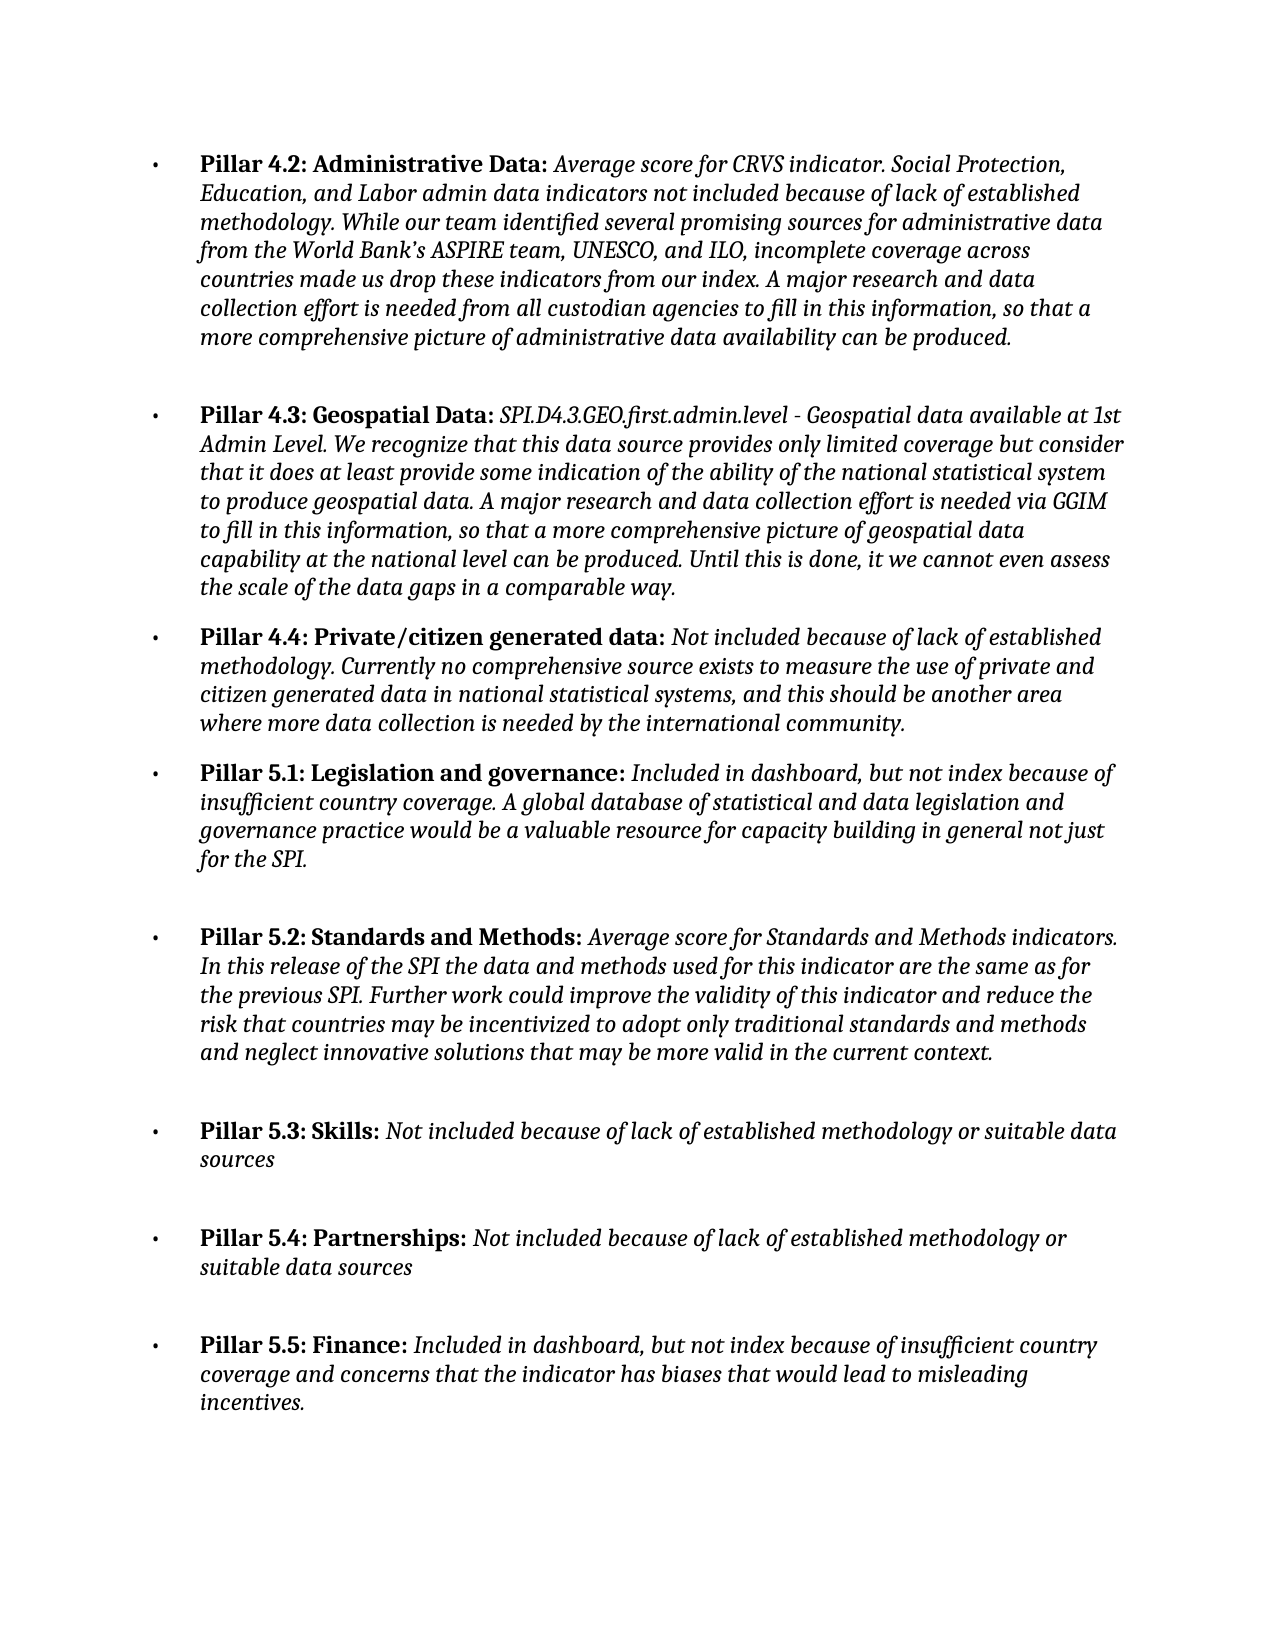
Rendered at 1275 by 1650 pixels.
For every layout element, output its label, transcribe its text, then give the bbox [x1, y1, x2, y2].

list Pillar 5.3: Skills: Not included because of lack of established methodology or suitable data sources [150, 1117, 1125, 1203]
list Pillar 5.1: Legislation and governance: Included in dashboard, but not index because of insufficient country coverage. A global database of statistical and data legislation and governance practice would be a valuable resource for capacity building in general not just for the SPI. [150, 759, 1125, 902]
list Pillar 5.2: Standards and Methods: Average score for Standards and Methods indicators. In this release of the SPI the data and methods used for this indicator are the same as for the previous SPI. Further work could improve the validity of this indicator and reduce the risk that countries may be incentivized to adopt only traditional standards and methods and neglect innovative solutions that may be more valid in the current context. [150, 923, 1125, 1096]
list Pillar 5.4: Partnerships: Not included because of lack of established methodology or suitable data sources [150, 1224, 1125, 1310]
list Pillar 4.2: Administrative Data: Average score for CRVS indicator. Social Protection, Education, and Labor admin data indicators not included because of lack of established methodology. While our team identified several promising sources for administrative data from the World Bank’s ASPIRE team, UNESCO, and ILO, incomplete coverage across countries made us drop these indicators from our index. A major research and data collection effort is needed from all custodian agencies to fill in this information, so that a more comprehensive picture of administrative data availability can be produced. [150, 150, 1125, 380]
list Pillar 5.5: Finance: Included in dashboard, but not index because of insufficient country coverage and concerns that the indicator has biases that would lead to misleading incentives. [150, 1331, 1125, 1417]
list Pillar 4.4: Private/citizen generated data: Not included because of lack of established methodology. Currently no comprehensive source exists to measure the use of private and citizen generated data in national statistical systems, and this should be another area where more data collection is needed by the international community. [150, 623, 1125, 738]
list Pillar 4.3: Geospatial Data: SPI.D4.3.GEO.first.admin.level - Geospatial data available at 1st Admin Level. We recognize that this data source provides only limited coverage but consider that it does at least provide some indication of the ability of the national statistical system to produce geospatial data. A major research and data collection effort is needed via GGIM to fill in this information, so that a more comprehensive picture of geospatial data capability at the national level can be produced. Until this is done, it we cannot even assess the scale of the data gaps in a comparable way. [150, 401, 1125, 602]
